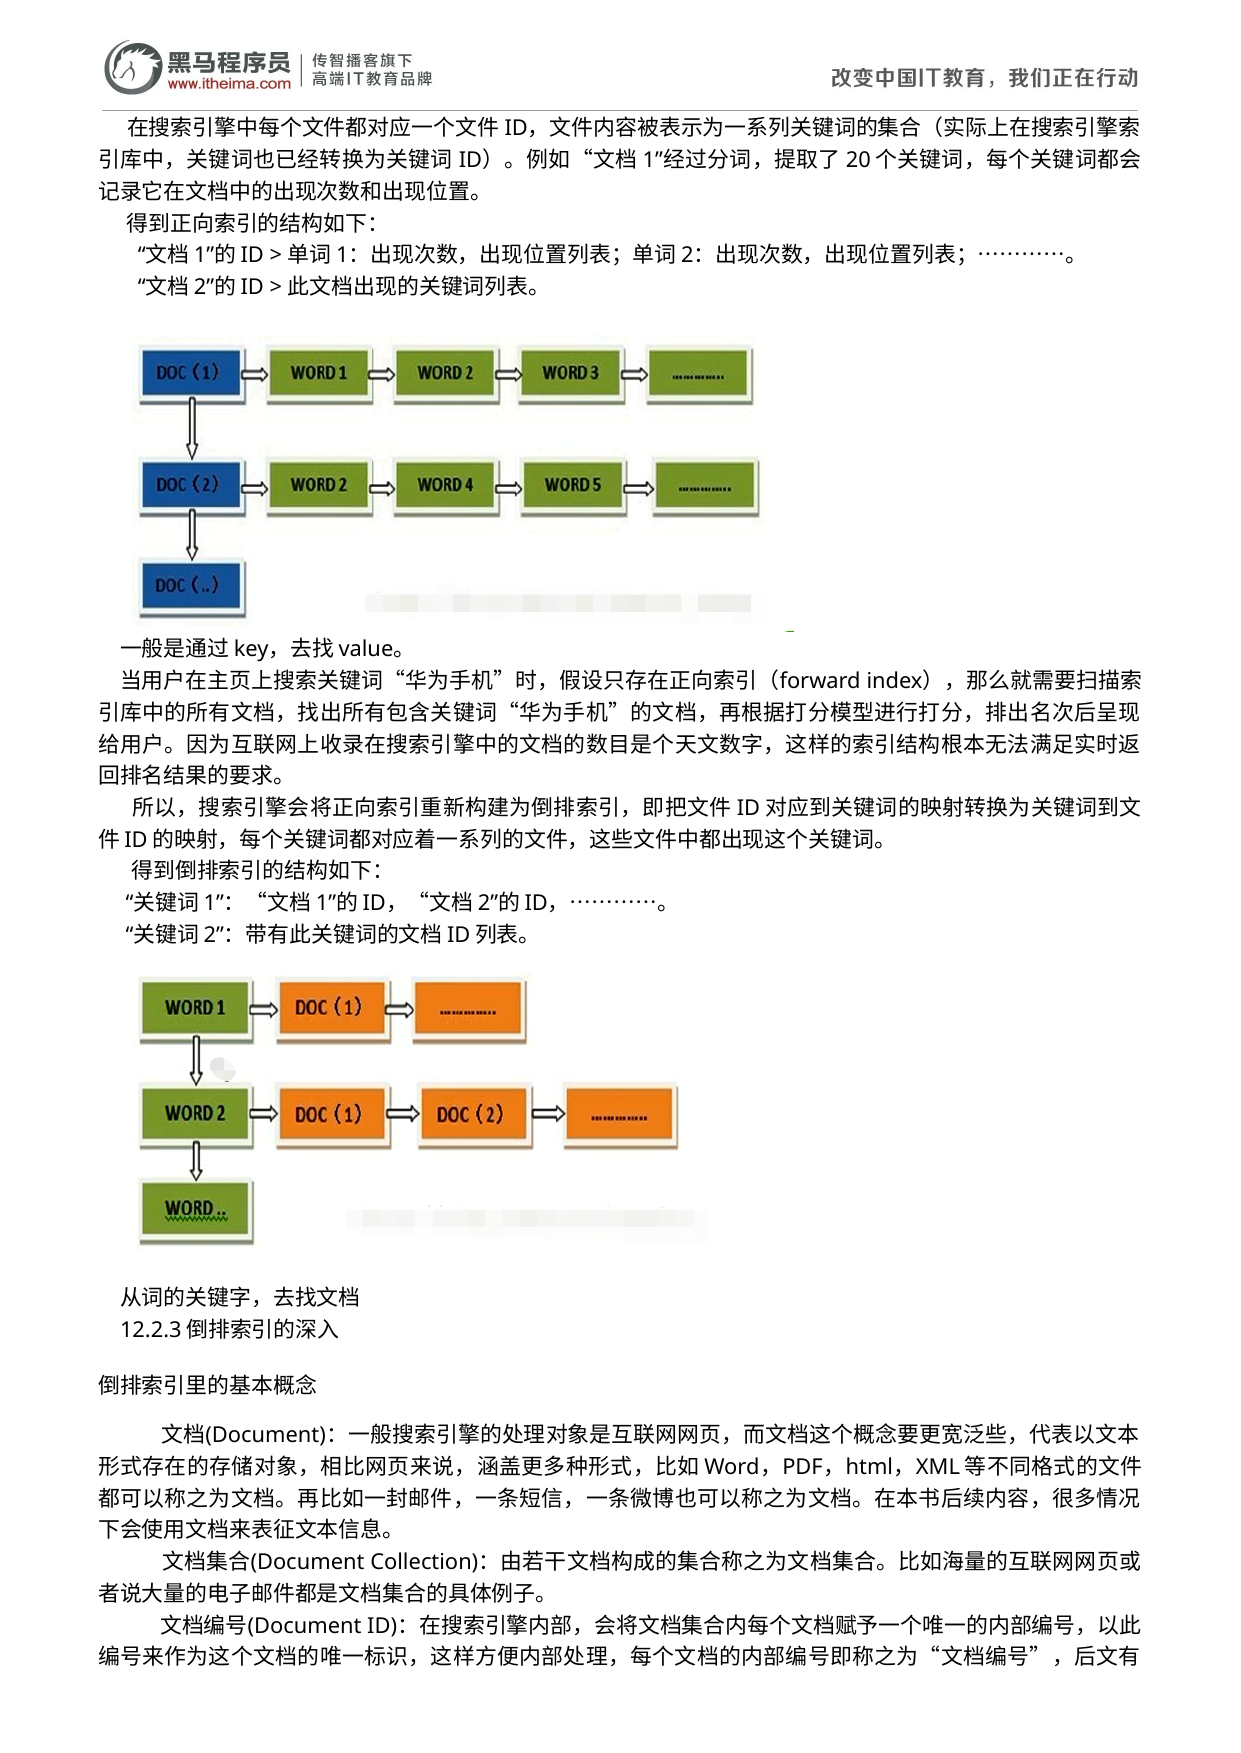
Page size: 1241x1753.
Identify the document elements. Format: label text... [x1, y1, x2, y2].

picture [119, 948, 709, 1281]
text “文档1”的ID > 单词1：出现次数，出现位置列表；单词2：出现次数，出现位置列表；…………。 [98, 237, 1142, 269]
text 所以，搜索引擎会将正向索引重新构建为倒排索引，即把文件ID对应到关键词的映射转换为关键词到文件ID的映射，每个关键词都对应着一系列的文件，这些文件中都出现这个关键词。 [98, 790, 1142, 853]
text “关键词2”：带有此关键词的文档ID列表。 [98, 917, 1142, 949]
subtitle 倒排索引里的基本概念 [98, 1368, 1142, 1400]
text 12.2.3倒排索引的深入 [98, 1312, 1142, 1343]
text “关键词1”：“文档1”的ID，“文档2”的ID，…………。 [98, 885, 1142, 917]
text “文档2”的ID > 此文档出现的关键词列表。 [98, 269, 1142, 301]
text 在搜索引擎中每个文件都对应一个文件ID，文件内容被表示为一系列关键词的集合（实际上在搜索引擎索引库中，关键词也已经转换为关键词ID）。例如“文档1”经过分词，提取了20个关键词，每个关键词都会记录它在文档中的出现次数和出现位置。 [98, 110, 1142, 206]
text 文档集合(Document Collection)：由若干文档构成的集合称之为文档集合。比如海量的互联网网页或者说大量的电子邮件都是文档集合的具体例子。 [98, 1544, 1142, 1608]
text 当用户在主页上搜索关键词“华为手机”时，假设只存在正向索引（forward index），那么就需要扫描索引库中的所有文档，找出所有包含关键词“华为手机”的文档，再根据打分模型进行打分，排出名次后呈现给用户。因为互联网上收录在搜索引擎中的文档的数目是个天文数字，这样的索引结构根本无法满足实时返回排名结果的要求。 [98, 663, 1142, 790]
picture [119, 330, 794, 632]
text 得到正向索引的结构如下： [98, 206, 1142, 237]
text 一般是通过key，去找value。 [98, 631, 1142, 663]
text 文档(Document)：一般搜索引擎的处理对象是互联网网页，而文档这个概念要更宽泛些，代表以文本形式存在的存储对象，相比网页来说，涵盖更多种形式，比如Word，PDF，html，XML等不同格式的文件都可以称之为文档。再比如一封邮件，一条短信，一条微博也可以称之为文档。在本书后续内容，很多情况下会使用文档来表征文本信息。 [98, 1417, 1142, 1544]
text 得到倒排索引的结构如下： [98, 853, 1142, 885]
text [98, 1608, 1142, 1671]
text 从词的关键字，去找文档 [98, 1280, 1142, 1312]
picture [100, 38, 1140, 110]
